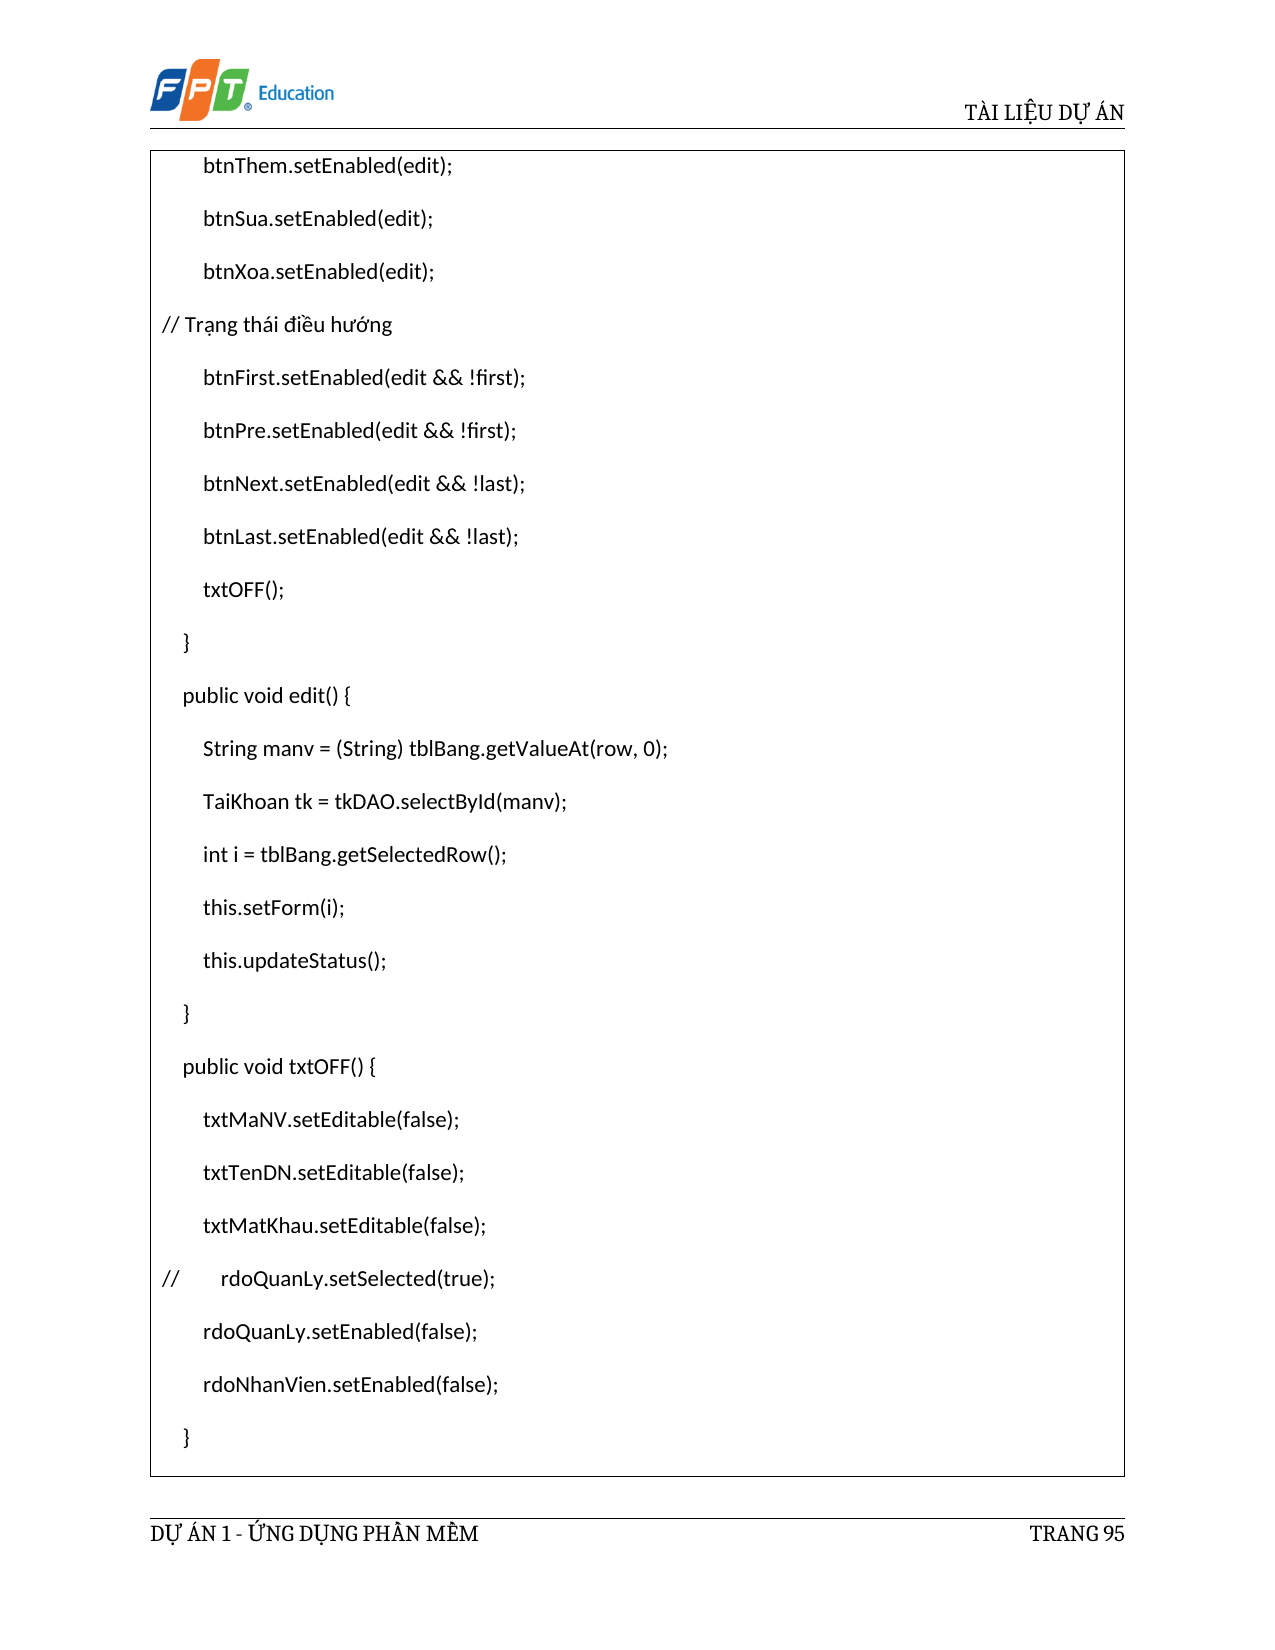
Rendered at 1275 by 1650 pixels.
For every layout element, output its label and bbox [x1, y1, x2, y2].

picture [150, 59, 336, 121]
table_header [151, 151, 1124, 1476]
